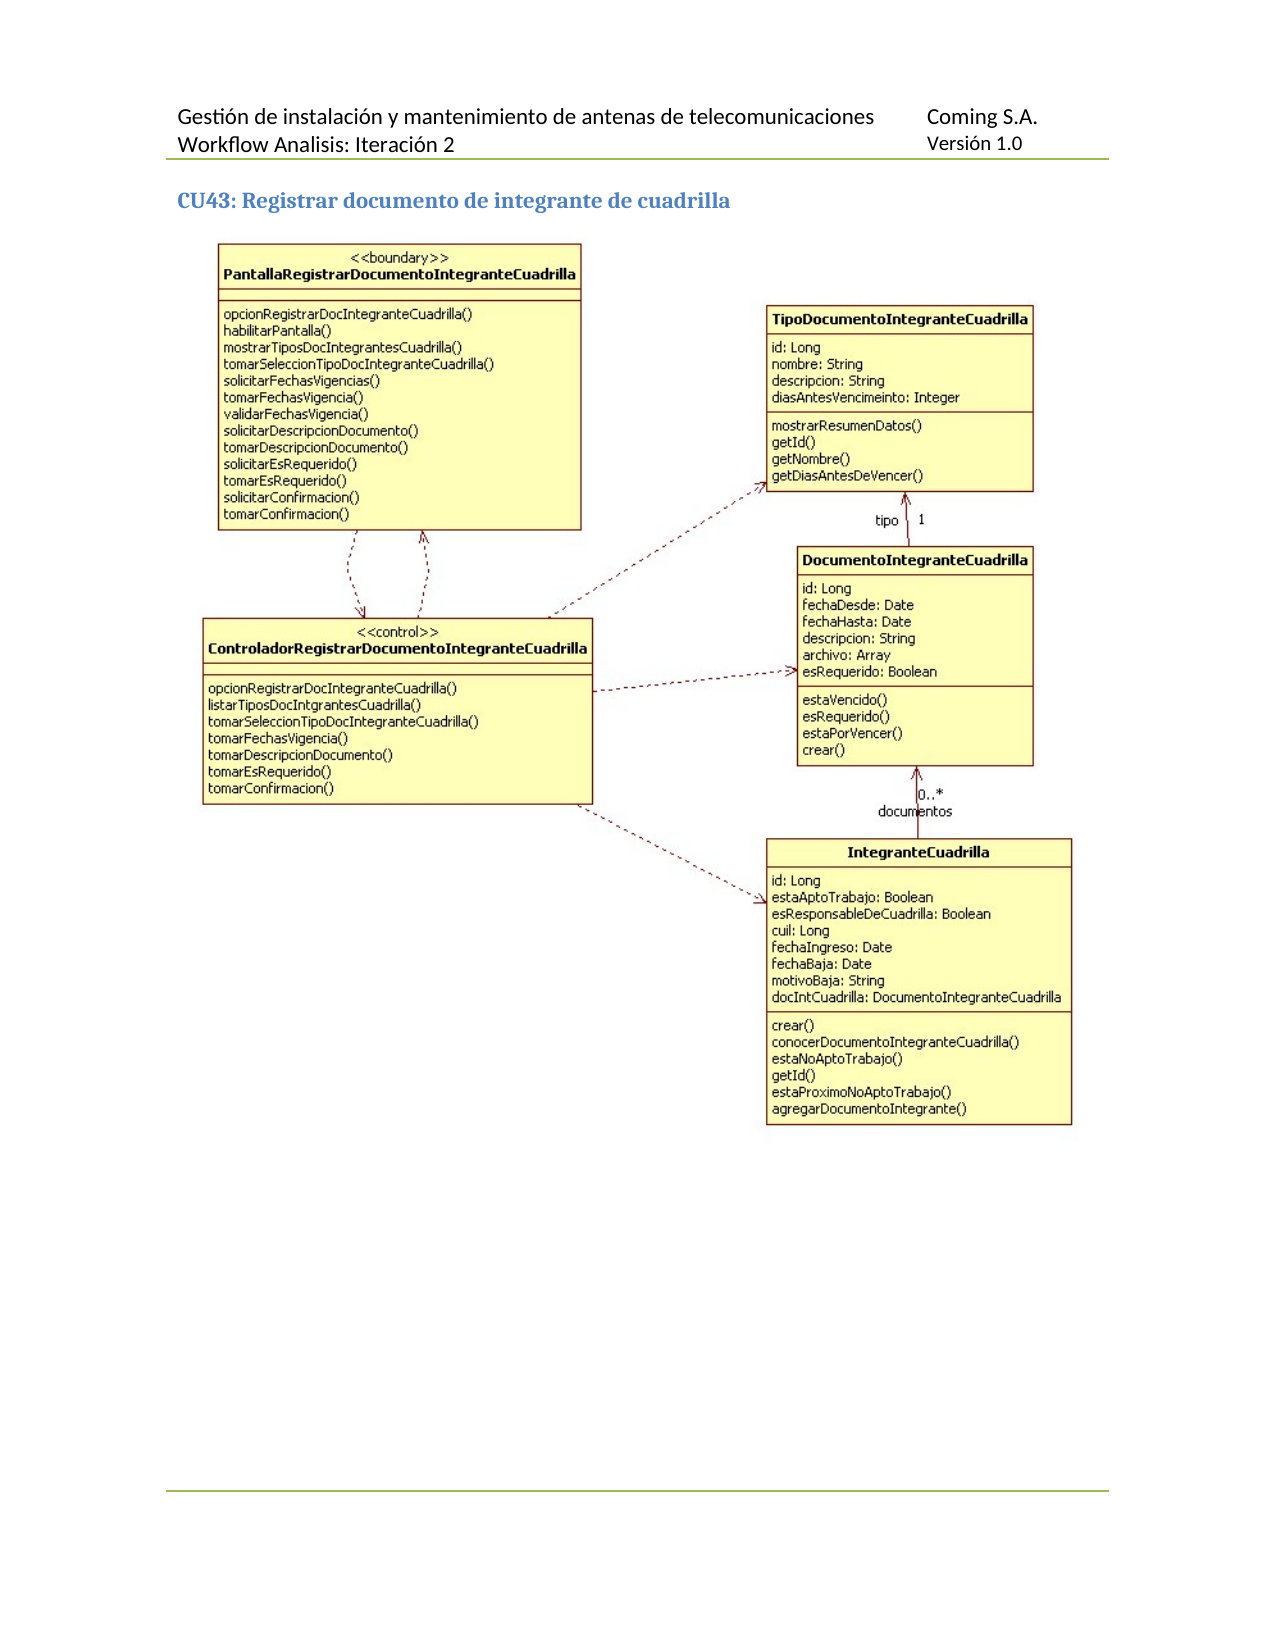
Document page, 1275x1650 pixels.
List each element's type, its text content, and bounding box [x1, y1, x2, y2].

subtitle CU43: Registrar documento de integrante de cuadrilla [177, 188, 1098, 214]
picture [177, 218, 1098, 1151]
